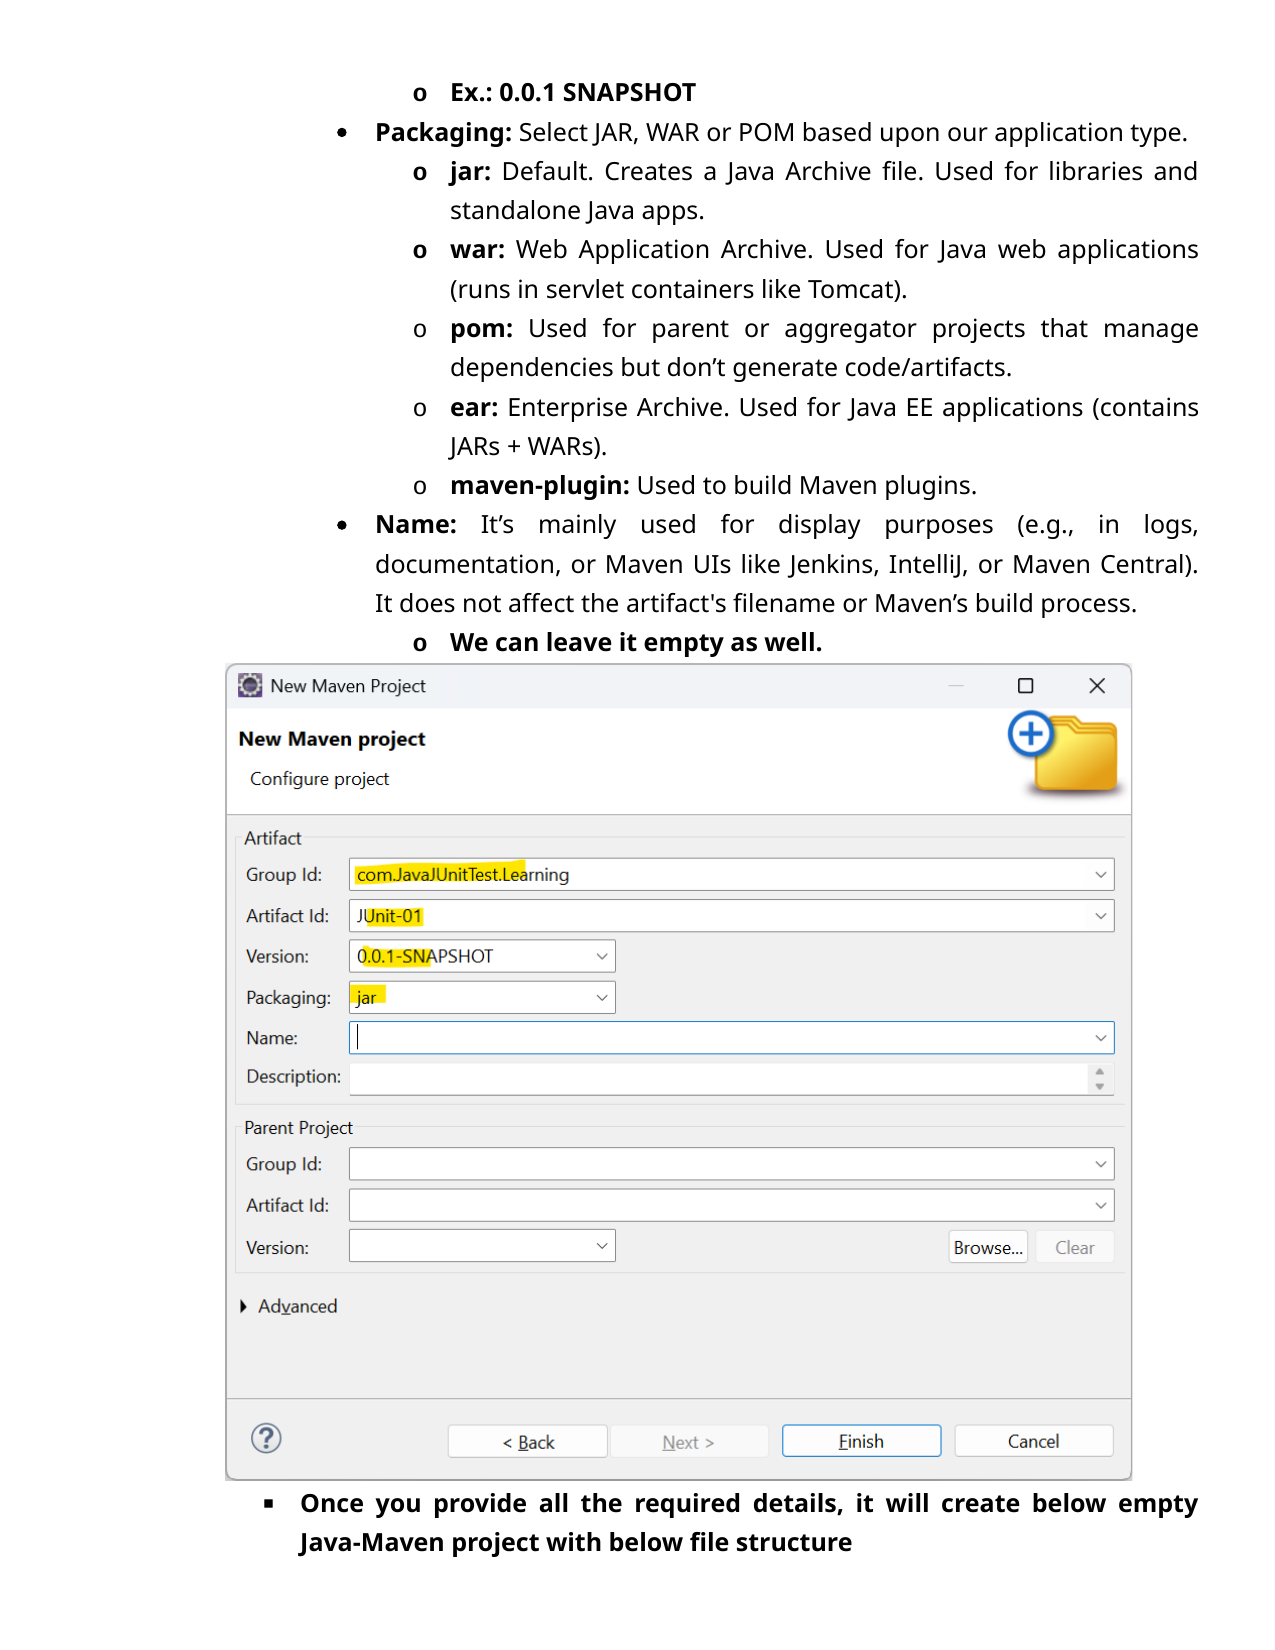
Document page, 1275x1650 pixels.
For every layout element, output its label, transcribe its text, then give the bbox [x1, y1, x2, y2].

list pom: Used for parent or aggregator projects that manage dependencies but don’t generate code/artifacts. [412, 311, 1200, 384]
list We can leave it empty as well. [412, 624, 1200, 659]
list maven-plugin: Used to build Maven plugins. [412, 468, 1200, 502]
list Once you provide all the required details, it will create below empty Java-Maven project with below file structure [262, 1486, 1200, 1559]
picture [225, 663, 1133, 1481]
list ear: Enterprise Archive. Used for Java EE applications (contains JARs + WARs). [412, 389, 1200, 463]
list jar: Default. Creates a Java Archive file. Used for libraries and standalone Java apps. [412, 153, 1200, 227]
list war: Web Application Archive. Used for Java web applications (runs in servlet containers like Tomcat). [412, 232, 1200, 306]
list Packaging: Select JAR, WAR or POM based upon our application type. [337, 114, 1200, 148]
list Name: It’s mainly used for display purposes (e.g., in logs, documentation, or Maven UIs like Jenkins, IntelliJ, or Maven Central). It does not affect the artifact's filename or Maven’s build process. [337, 507, 1200, 619]
list Ex.: 0.0.1 SNAPSHOT [412, 75, 1200, 109]
